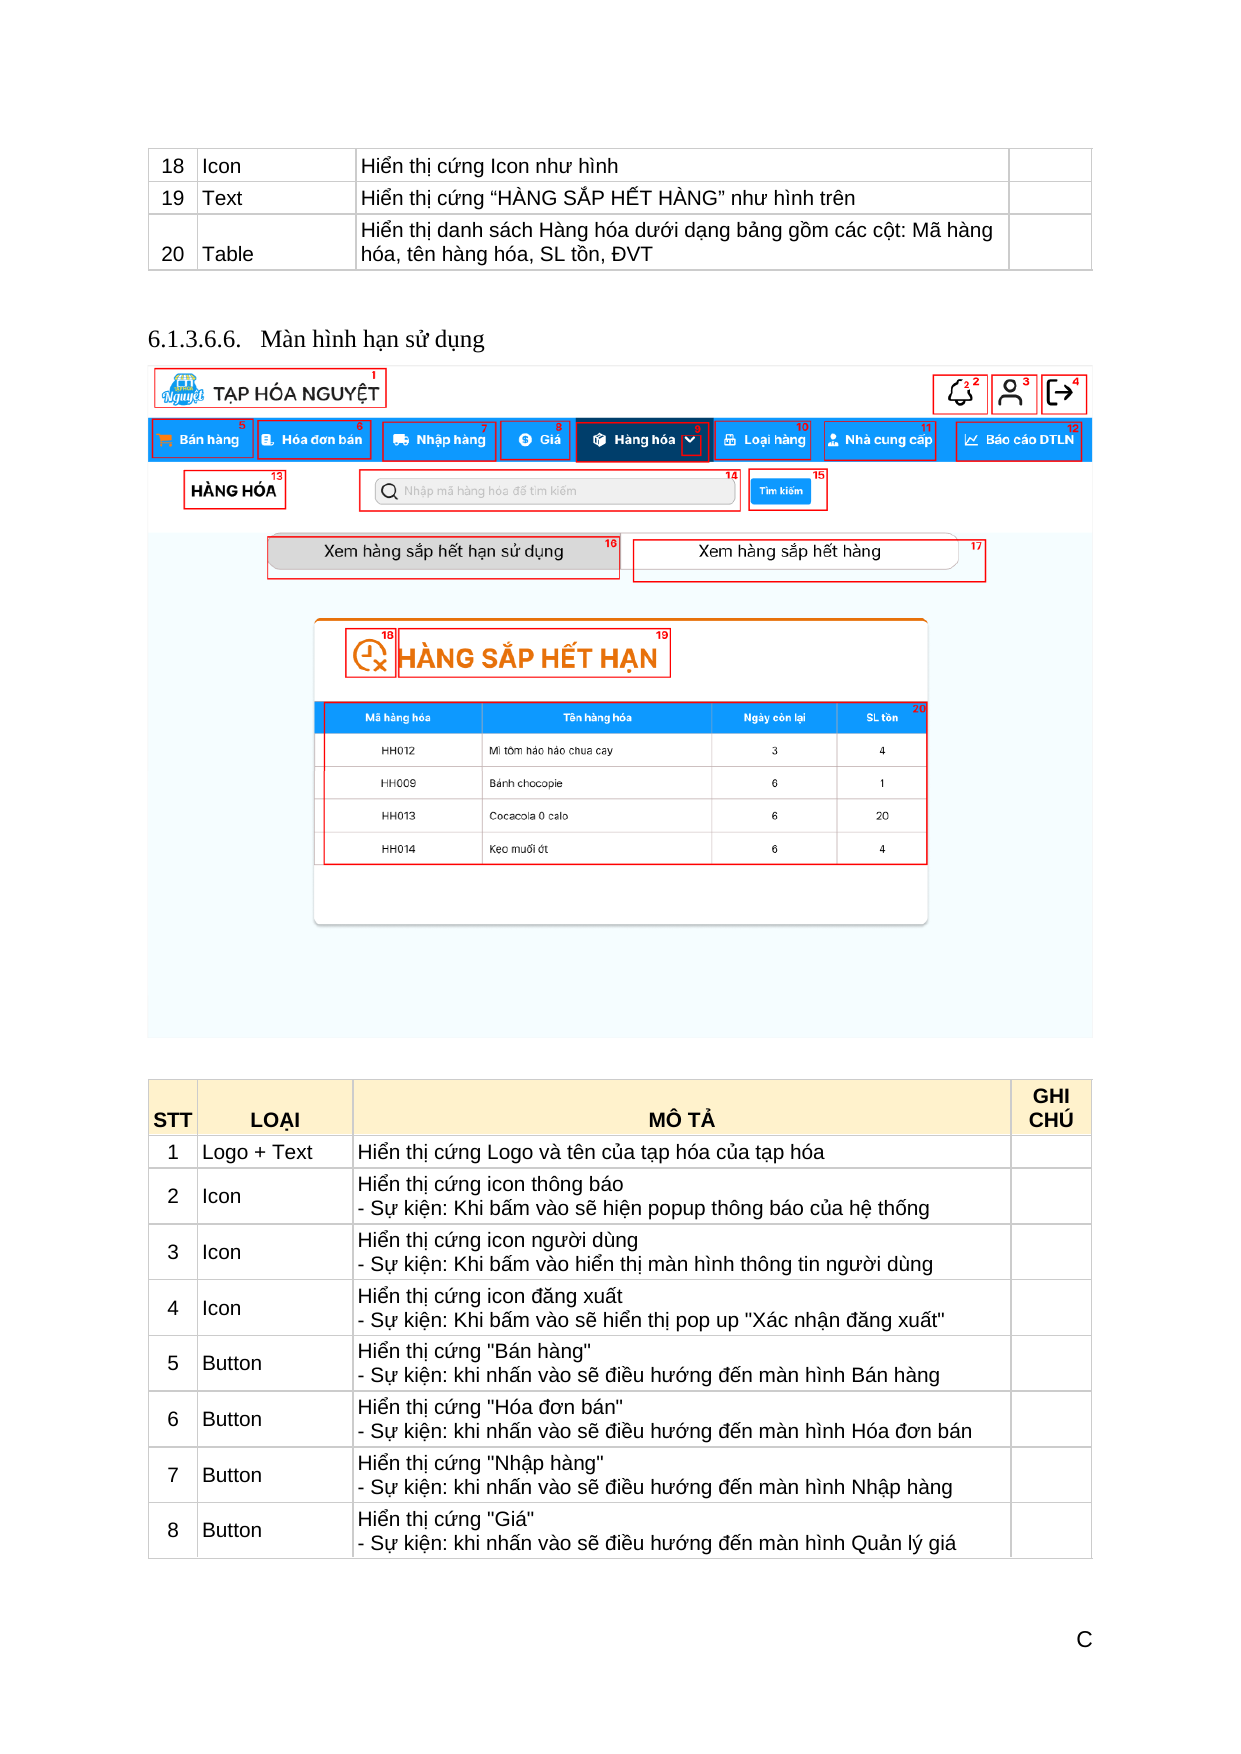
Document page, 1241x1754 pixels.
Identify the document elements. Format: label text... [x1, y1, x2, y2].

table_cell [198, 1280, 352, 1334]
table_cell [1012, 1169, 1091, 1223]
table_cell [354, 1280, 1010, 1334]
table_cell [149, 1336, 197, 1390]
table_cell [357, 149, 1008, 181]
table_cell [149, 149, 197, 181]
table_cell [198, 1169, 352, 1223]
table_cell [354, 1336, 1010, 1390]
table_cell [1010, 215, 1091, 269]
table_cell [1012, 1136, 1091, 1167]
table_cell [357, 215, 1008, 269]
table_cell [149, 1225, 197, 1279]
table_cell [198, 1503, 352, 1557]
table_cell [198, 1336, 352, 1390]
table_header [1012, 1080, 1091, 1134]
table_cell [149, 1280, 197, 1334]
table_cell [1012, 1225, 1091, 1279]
list Màn hình hạn sử dụng [148, 324, 1092, 353]
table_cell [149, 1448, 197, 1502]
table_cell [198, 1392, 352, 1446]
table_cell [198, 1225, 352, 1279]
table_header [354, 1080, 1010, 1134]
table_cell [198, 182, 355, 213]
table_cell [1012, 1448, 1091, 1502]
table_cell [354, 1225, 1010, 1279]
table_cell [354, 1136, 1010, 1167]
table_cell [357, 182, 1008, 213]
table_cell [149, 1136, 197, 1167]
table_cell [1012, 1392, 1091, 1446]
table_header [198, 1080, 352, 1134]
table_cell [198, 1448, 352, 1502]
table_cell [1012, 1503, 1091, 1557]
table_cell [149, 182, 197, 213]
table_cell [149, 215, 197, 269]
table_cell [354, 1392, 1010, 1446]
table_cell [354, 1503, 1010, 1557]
picture [147, 365, 1093, 1038]
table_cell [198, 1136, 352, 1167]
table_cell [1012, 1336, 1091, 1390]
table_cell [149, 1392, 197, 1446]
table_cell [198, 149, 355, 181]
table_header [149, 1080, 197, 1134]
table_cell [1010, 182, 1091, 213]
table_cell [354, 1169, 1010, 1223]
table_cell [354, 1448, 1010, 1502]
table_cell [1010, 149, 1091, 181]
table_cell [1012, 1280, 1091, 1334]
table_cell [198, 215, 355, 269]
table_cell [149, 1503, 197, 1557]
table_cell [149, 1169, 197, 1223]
